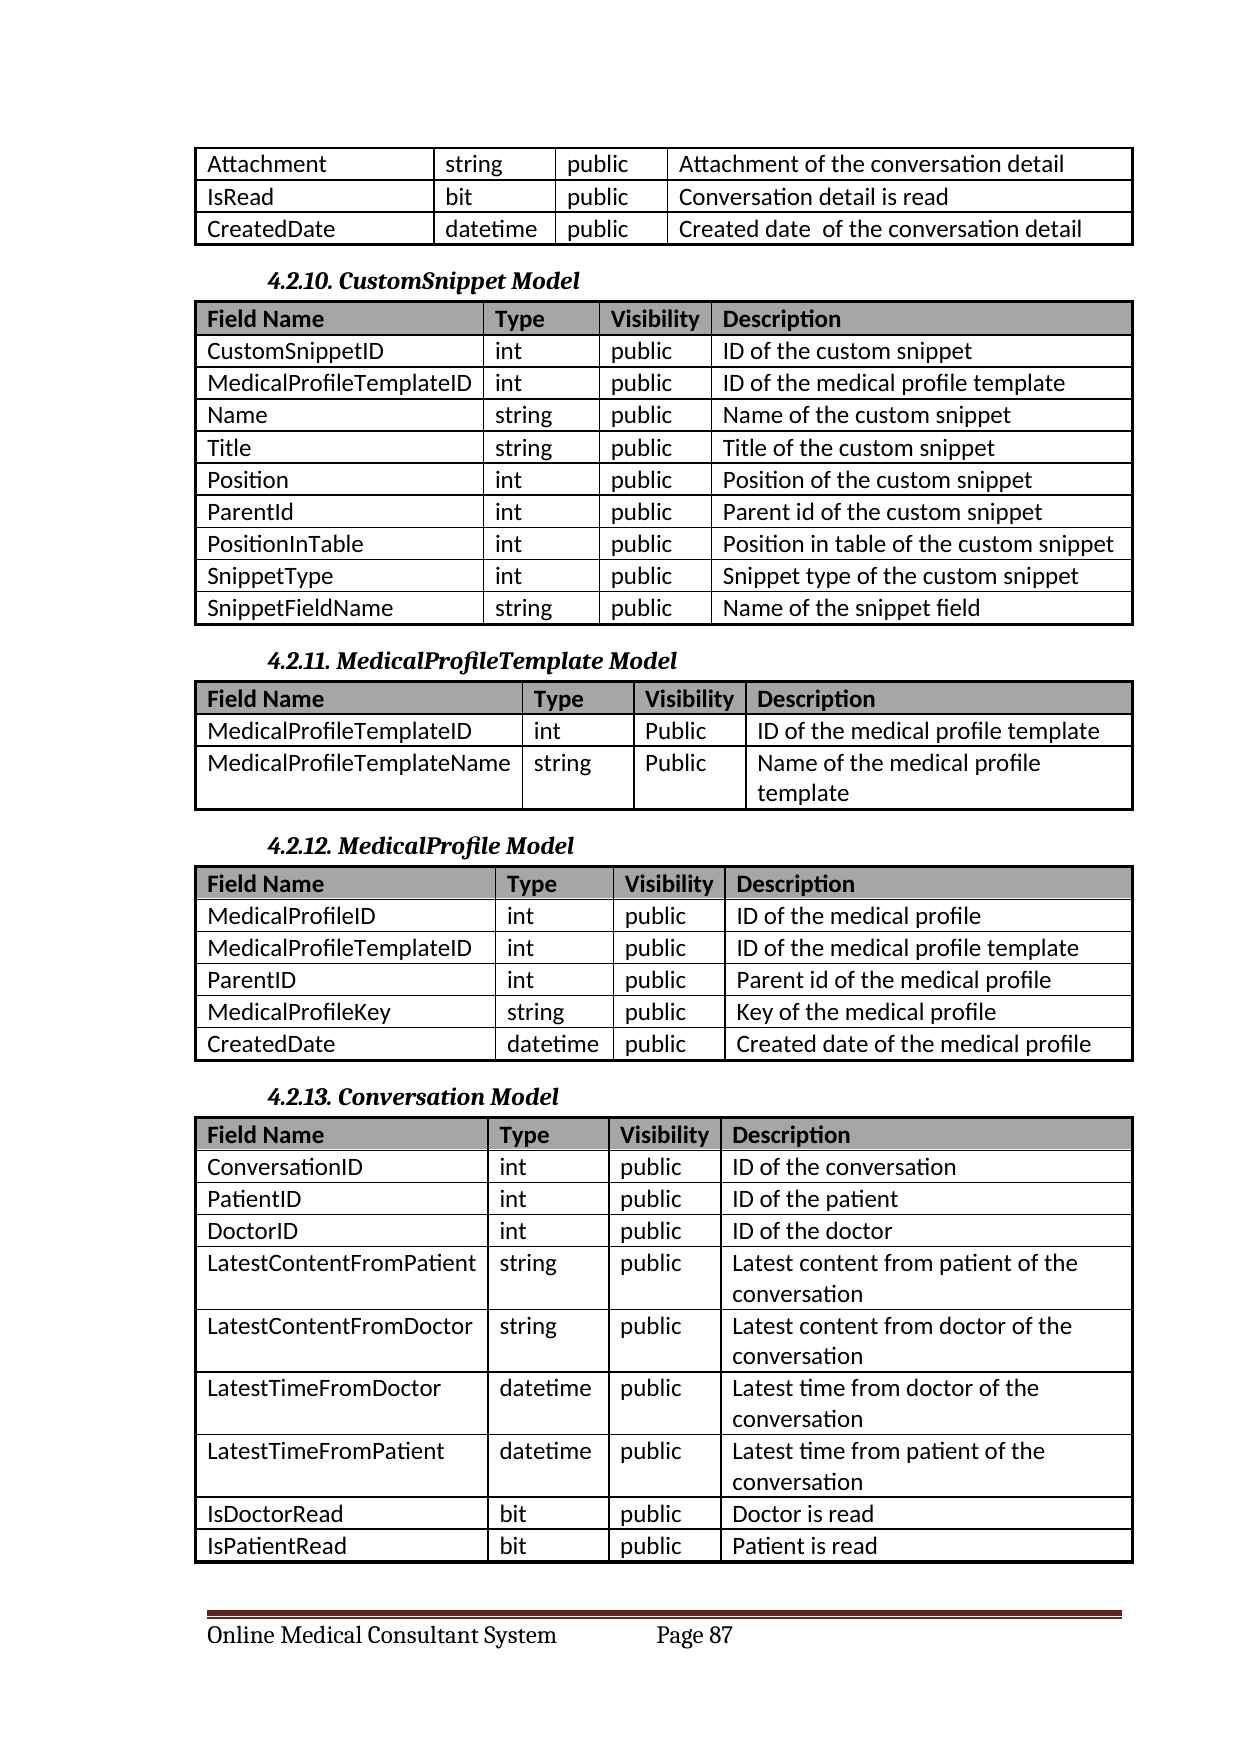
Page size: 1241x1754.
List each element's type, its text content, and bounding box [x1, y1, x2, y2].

table_cell int [484, 496, 599, 526]
table_cell int [489, 1151, 608, 1182]
table_cell public [614, 900, 724, 931]
table_cell Parent id of the custom snippet [712, 496, 1131, 526]
table_cell Name of the medical profile template [747, 747, 1131, 808]
table_header Field Name [197, 683, 522, 713]
table_cell datetime [489, 1435, 608, 1496]
table_cell datetime [489, 1373, 608, 1434]
table_header Type [489, 1119, 608, 1149]
table_cell PatientID [197, 1183, 487, 1214]
table_cell string [484, 592, 599, 623]
table_cell MedicalProfileTemplateName [197, 747, 522, 808]
subtitle MedicalProfileTemplate Model [267, 647, 1122, 675]
table_cell LatestTimeFromDoctor [197, 1373, 487, 1434]
table_cell IsRead [197, 181, 433, 211]
subtitle CustomSnippet Model [267, 267, 1122, 296]
table_cell int [496, 932, 613, 963]
table_cell Patient is read [722, 1530, 1131, 1560]
table_cell bit [435, 181, 555, 211]
table_cell public [610, 1247, 720, 1308]
table_cell SnippetType [197, 560, 483, 591]
table_cell ID of the medical profile template [712, 368, 1131, 398]
table_cell public [600, 464, 711, 494]
table_cell Created date of the conversation detail [668, 213, 1131, 243]
table_cell public [610, 1435, 720, 1496]
table_cell string [435, 149, 555, 179]
table_cell int [484, 336, 599, 366]
table_cell PositionInTable [197, 528, 483, 558]
table_cell string [484, 432, 599, 462]
table_cell Title [197, 432, 483, 462]
table_cell ID of the medical profile template [726, 932, 1131, 963]
table_cell Created date of the medical profile [726, 1028, 1131, 1059]
table_header Type [523, 683, 633, 713]
table_cell MedicalProfileKey [197, 996, 495, 1027]
table_cell Key of the medical profile [726, 996, 1131, 1027]
table_cell public [610, 1373, 720, 1434]
table_header Field Name [197, 868, 495, 898]
table_cell Title of the custom snippet [712, 432, 1131, 462]
table_header Field Name [197, 303, 483, 334]
table_cell public [610, 1498, 720, 1528]
table_cell public [556, 149, 667, 179]
table_cell public [610, 1151, 720, 1182]
table_cell ConversationID [197, 1151, 487, 1182]
table_cell CreatedDate [197, 1028, 495, 1059]
table_cell Position in table of the custom snippet [712, 528, 1131, 558]
table_cell datetime [496, 1028, 613, 1059]
table_cell DoctorID [197, 1215, 487, 1246]
table_cell string [523, 747, 633, 808]
table_cell public [610, 1530, 720, 1560]
table_cell Name [197, 400, 483, 430]
table_header Description [722, 1119, 1131, 1149]
table_cell public [600, 368, 711, 398]
table_header Field Name [197, 1119, 487, 1149]
table_cell Snippet type of the custom snippet [712, 560, 1131, 591]
table_cell string [489, 1310, 608, 1371]
table_cell public [556, 181, 667, 211]
table_cell ID of the doctor [722, 1215, 1131, 1246]
table_cell ParentId [197, 496, 483, 526]
table_cell Conversation detail is read [668, 181, 1131, 211]
table_cell Position [197, 464, 483, 494]
table_cell SnippetFieldName [197, 592, 483, 623]
table_cell Attachment [197, 149, 433, 179]
table_cell public [610, 1310, 720, 1371]
table_cell datetime [435, 213, 555, 243]
table_cell Attachment of the conversation detail [668, 149, 1131, 179]
table_cell ID of the medical profile [726, 900, 1131, 931]
table_cell MedicalProfileTemplateID [197, 932, 495, 963]
table_cell Name of the snippet field [712, 592, 1131, 623]
table_cell public [614, 932, 724, 963]
table_cell LatestContentFromDoctor [197, 1310, 487, 1371]
table_cell int [484, 560, 599, 591]
table_cell int [484, 528, 599, 558]
table_cell int [496, 900, 613, 931]
table_cell public [600, 560, 711, 591]
table_cell MedicalProfileTemplateID [197, 715, 522, 745]
table_cell string [489, 1247, 608, 1308]
table_cell int [484, 464, 599, 494]
table_cell LatestContentFromPatient [197, 1247, 487, 1308]
table_cell Public [635, 715, 745, 745]
table_cell int [496, 964, 613, 995]
table_cell LatestTimeFromPatient [197, 1435, 487, 1496]
table_cell CreatedDate [197, 213, 433, 243]
subtitle MedicalProfile Model [267, 832, 1122, 861]
table_cell bit [489, 1498, 608, 1528]
table_cell public [614, 996, 724, 1027]
table_cell ID of the patient [722, 1183, 1131, 1214]
table_header Visibility [635, 683, 745, 713]
table_cell int [489, 1215, 608, 1246]
table_header Type [484, 303, 599, 334]
table_cell Position of the custom snippet [712, 464, 1131, 494]
subtitle Conversation Model [267, 1083, 1122, 1112]
table_cell public [600, 432, 711, 462]
table_cell Latest time from doctor of the conversation [722, 1373, 1131, 1434]
table_cell int [523, 715, 633, 745]
table_cell int [489, 1183, 608, 1214]
table_cell IsPatientRead [197, 1530, 487, 1560]
table_cell Parent id of the medical profile [726, 964, 1131, 995]
table_cell ID of the medical profile template [747, 715, 1131, 745]
table_cell public [610, 1215, 720, 1246]
table_cell public [600, 336, 711, 366]
table_cell MedicalProfileID [197, 900, 495, 931]
table_cell Latest time from patient of the conversation [722, 1435, 1131, 1496]
table_header Visibility [600, 303, 711, 334]
table_cell public [600, 400, 711, 430]
table_cell public [556, 213, 667, 243]
table_header Description [747, 683, 1131, 713]
table_header Description [726, 868, 1131, 898]
table_header Description [712, 303, 1131, 334]
table_cell Doctor is read [722, 1498, 1131, 1528]
table_cell ParentID [197, 964, 495, 995]
table_cell string [484, 400, 599, 430]
table_cell ID of the custom snippet [712, 336, 1131, 366]
table_cell public [610, 1183, 720, 1214]
table_cell CustomSnippetID [197, 336, 483, 366]
table_cell bit [489, 1530, 608, 1560]
table_cell public [614, 964, 724, 995]
table_cell public [614, 1028, 724, 1059]
table_header Visibility [614, 868, 724, 898]
table_cell Name of the custom snippet [712, 400, 1131, 430]
table_cell string [496, 996, 613, 1027]
table_cell Public [635, 747, 745, 808]
table_cell public [600, 592, 711, 623]
table_cell Latest content from doctor of the conversation [722, 1310, 1131, 1371]
table_cell MedicalProfileTemplateID [197, 368, 483, 398]
table_header Type [496, 868, 613, 898]
table_cell Latest content from patient of the conversation [722, 1247, 1131, 1308]
table_cell public [600, 496, 711, 526]
table_cell IsDoctorRead [197, 1498, 487, 1528]
table_header Visibility [610, 1119, 720, 1149]
table_cell ID of the conversation [722, 1151, 1131, 1182]
table_cell public [600, 528, 711, 558]
table_cell int [484, 368, 599, 398]
